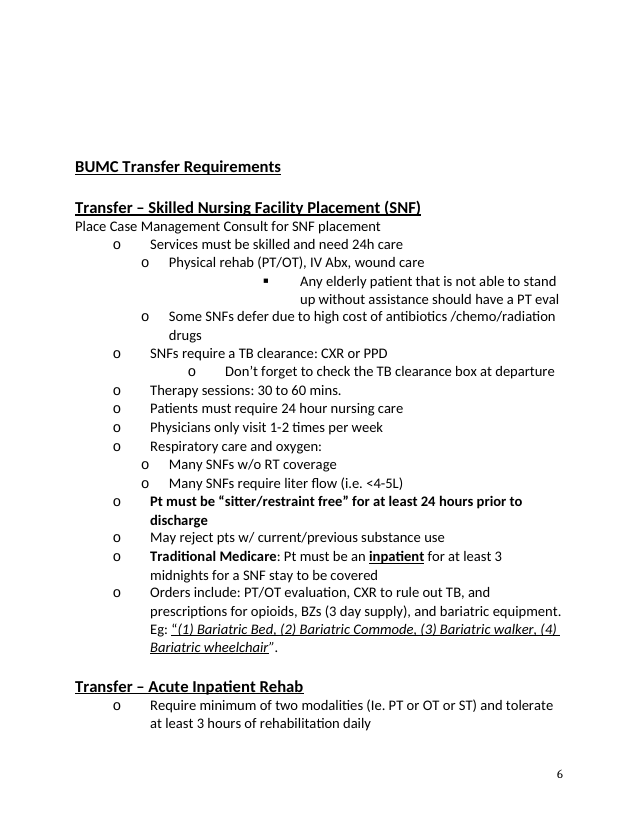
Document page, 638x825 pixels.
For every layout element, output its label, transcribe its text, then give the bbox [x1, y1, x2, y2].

list Respiratory care and oxygen: [112, 437, 562, 455]
text Transfer – Skilled Nursing Facility Placement (SNF) [75, 197, 562, 217]
text BUMC Transfer Requirements [75, 156, 562, 177]
list Require minimum of two modalities (Ie. PT or OT or ST) and tolerate at least 3 hours of rehabilitation daily [112, 696, 562, 733]
list SNFs require a TB clearance: CXR or PPD [112, 344, 562, 363]
list Many SNFs require liter flow (i.e. <4-5L) [141, 474, 562, 492]
list Therapy sessions: 30 to 60 mins. [112, 381, 562, 400]
list Physical rehab (PT/OT), IV Abx, wound care [141, 253, 562, 272]
text Transfer – Acute Inpatient Rehab [75, 676, 562, 696]
list Any elderly patient that is not able to stand up without assistance should have a PT eval [262, 272, 562, 308]
list Some SNFs defer due to high cost of antibiotics /chemo/radiation drugs [141, 308, 562, 344]
list Many SNFs w/o RT coverage [141, 455, 562, 474]
list Physicians only visit 1-2 times per week [112, 418, 562, 437]
text Place Case Management Consult for SNF placement [75, 217, 562, 235]
list Services must be skilled and need 24h care [112, 235, 562, 253]
list Orders include: PT/OT evaluation, CXR to rule out TB, and prescriptions for opioids, BZs (3 day supply), and bariatric equipment. Eg: “(1) Bariatric Bed, (2) Bariatric Commode, (3) Bariatric walker, (4) Bariatric wheelchair”. [112, 584, 562, 656]
list Patients must require 24 hour nursing care [112, 400, 562, 418]
list Pt must be “sitter/restraint free” for at least 24 hours prior to discharge [112, 492, 562, 529]
list Don’t forget to check the TB clearance box at departure [187, 363, 562, 381]
list May reject pts w/ current/previous substance use [112, 529, 562, 547]
list Traditional Medicare: Pt must be an inpatient for at least 3 midnights for a SNF stay to be covered [112, 547, 562, 584]
